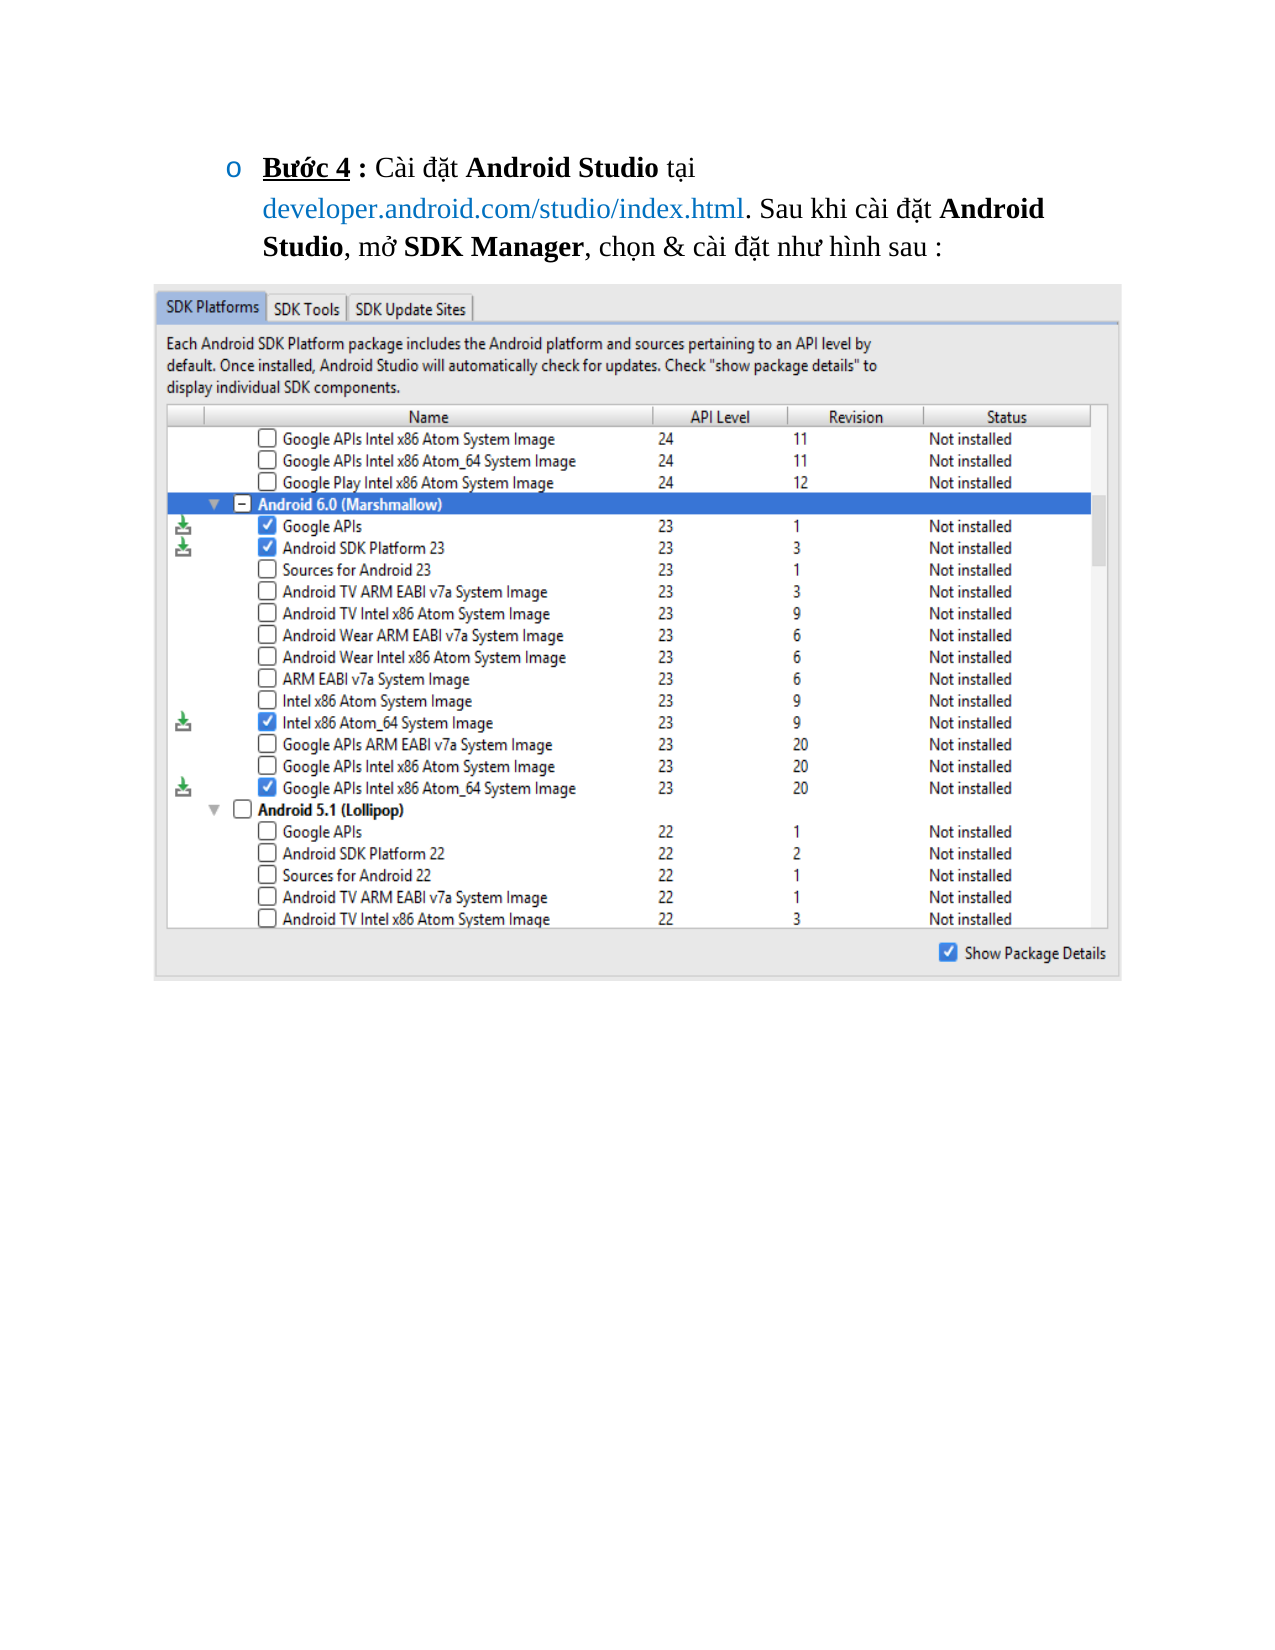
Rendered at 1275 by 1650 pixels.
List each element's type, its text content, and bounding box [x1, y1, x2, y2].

picture [153, 284, 1122, 981]
list Bước 4 : Cài đặt Android Studio tại developer.android.com/studio/index.html. Sau khi cài đặt Android Studio, mở SDK Manager, chọn & cài đặt như hình sau : [225, 150, 1125, 263]
